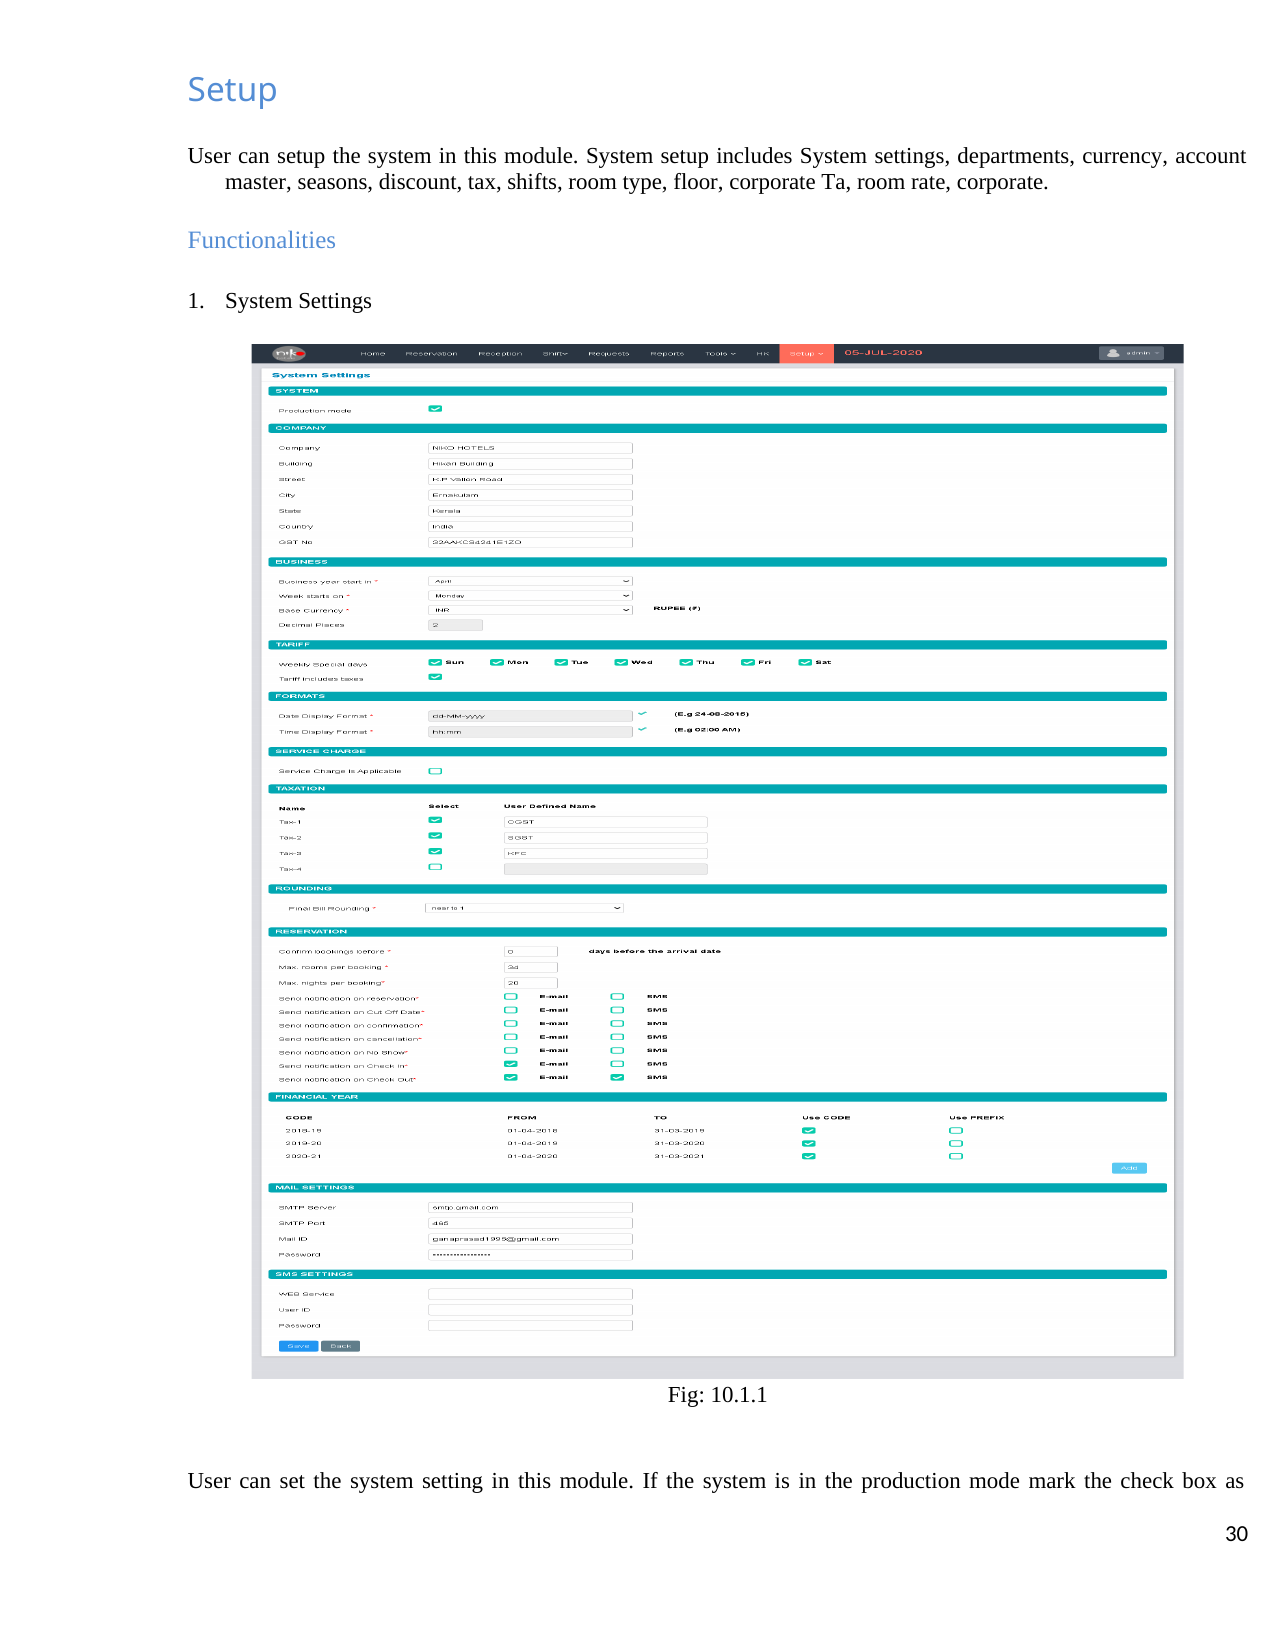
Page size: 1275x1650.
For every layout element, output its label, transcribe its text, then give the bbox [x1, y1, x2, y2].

picture [251, 344, 1184, 1379]
text Functionalities [187, 226, 1248, 254]
subtitle Setup [187, 66, 1248, 111]
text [187, 1467, 1248, 1493]
text Fig: 10.1.1 [187, 1381, 1248, 1407]
text User can setup the system in this module. System setup includes System settings, departments, currency, account master, seasons, discount, tax, shifts, room type, floor, corporate Ta, room rate, corporate. [187, 142, 1248, 195]
list System Settings [187, 287, 1248, 313]
